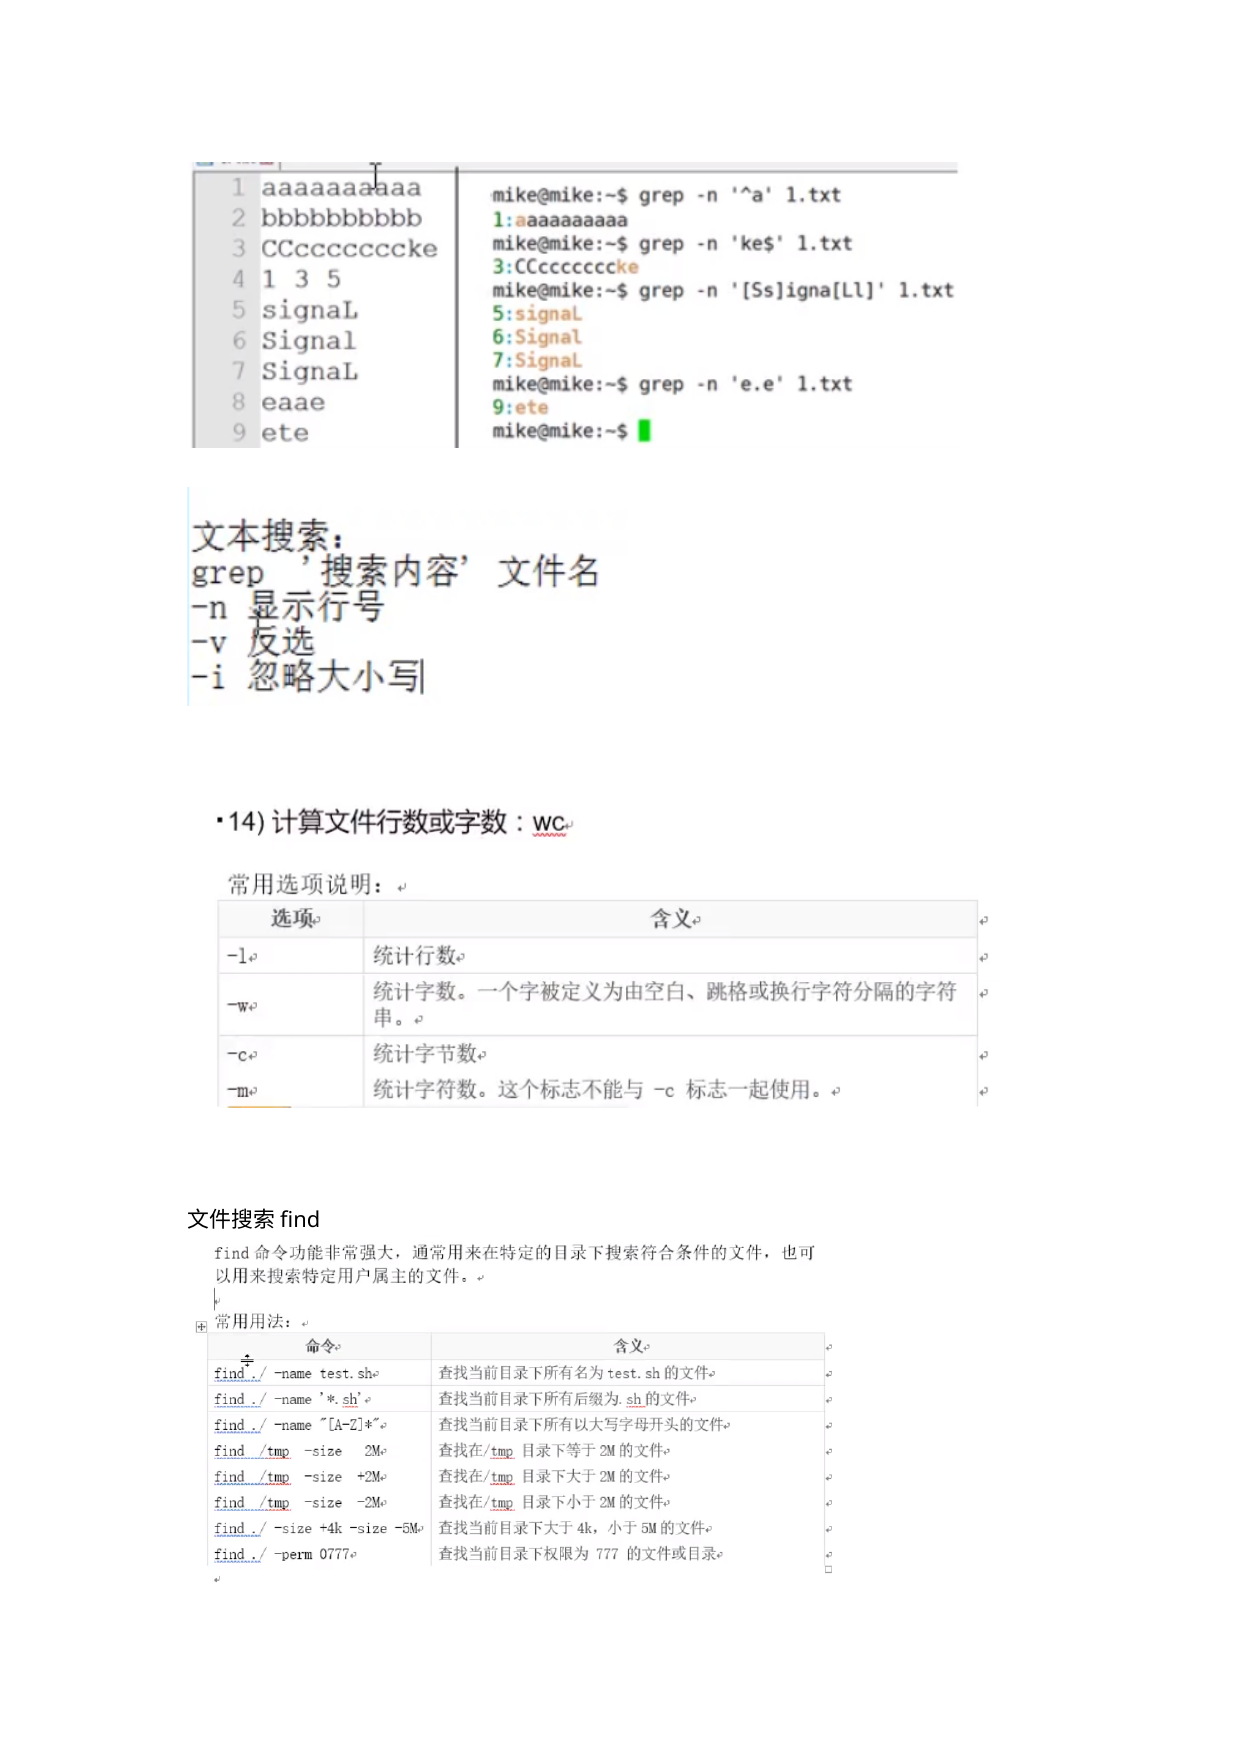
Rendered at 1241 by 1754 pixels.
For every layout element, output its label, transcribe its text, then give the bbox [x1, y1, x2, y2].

picture [187, 779, 1053, 1108]
picture [187, 487, 629, 706]
text 文件搜索 find [187, 1202, 1053, 1234]
picture [187, 162, 1053, 448]
picture [187, 1234, 853, 1584]
